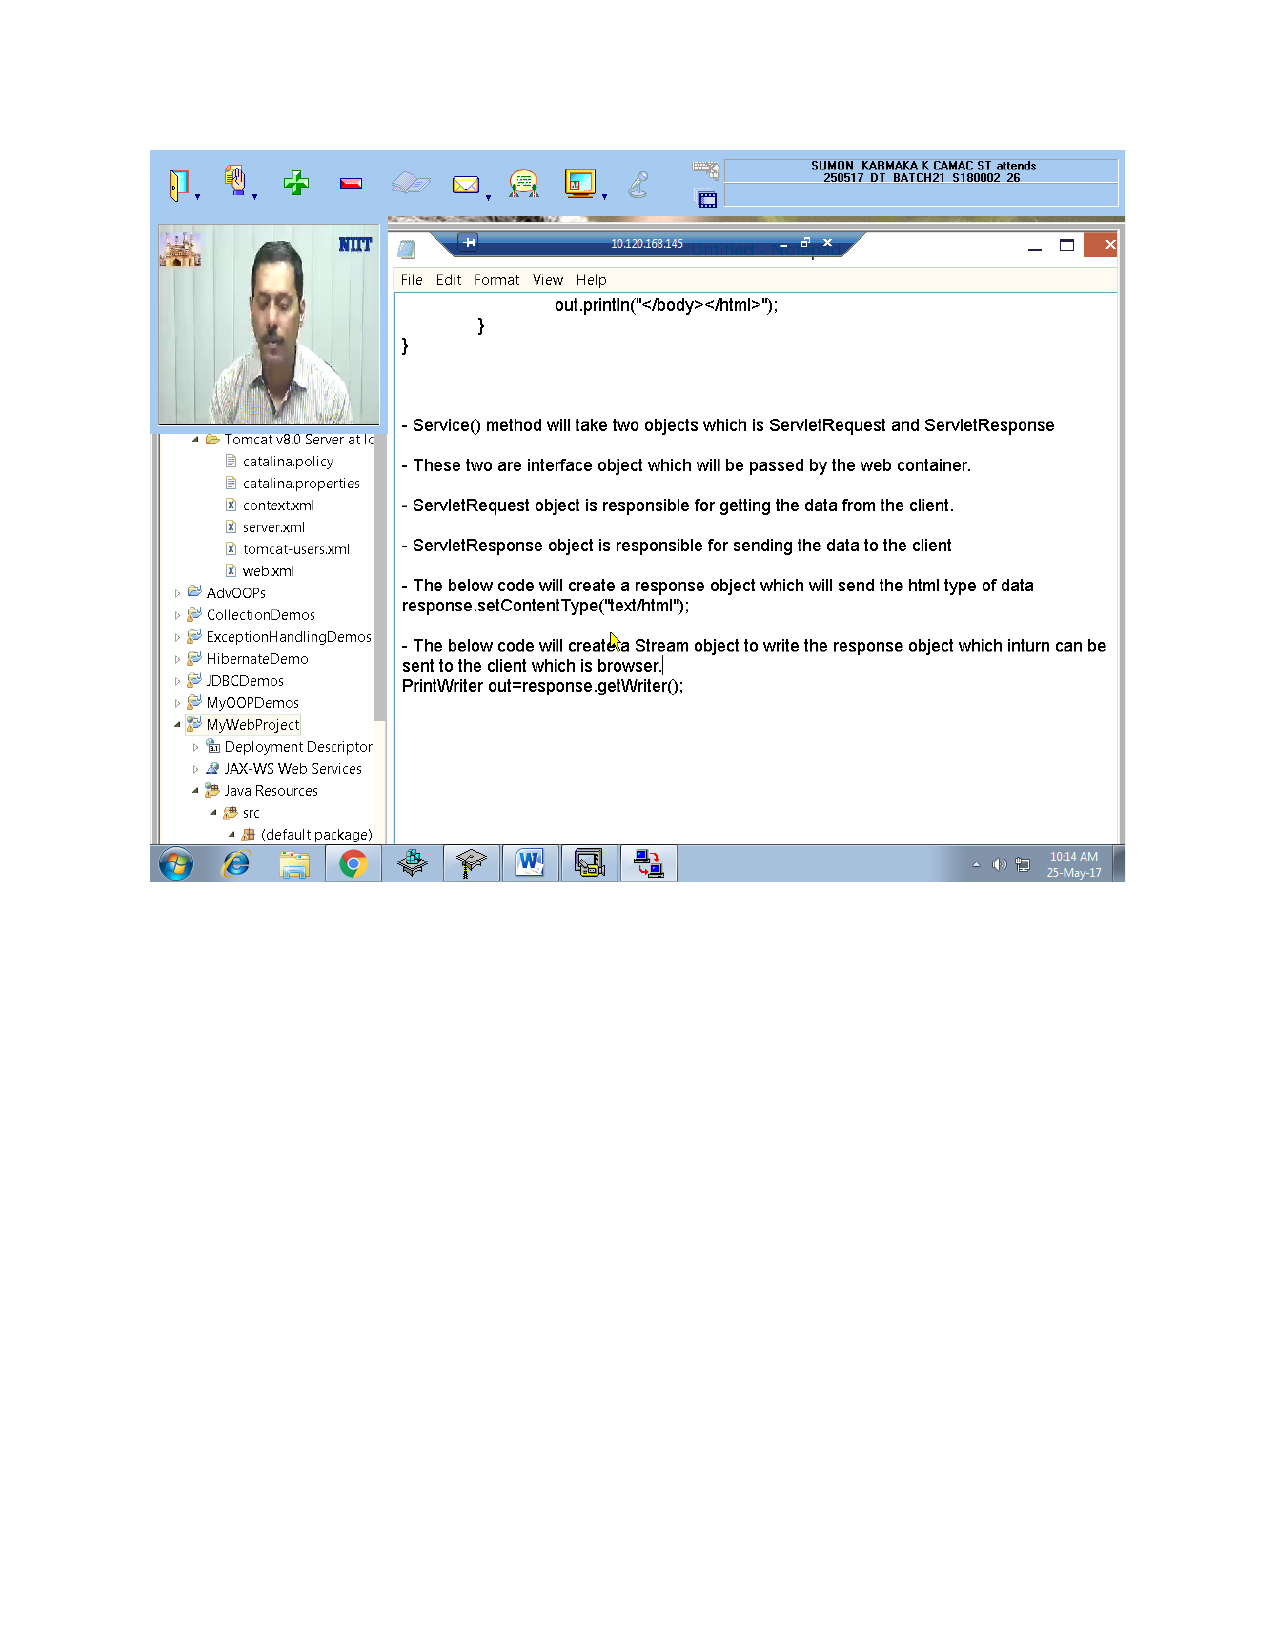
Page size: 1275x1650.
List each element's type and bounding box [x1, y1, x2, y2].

picture [150, 150, 1125, 882]
